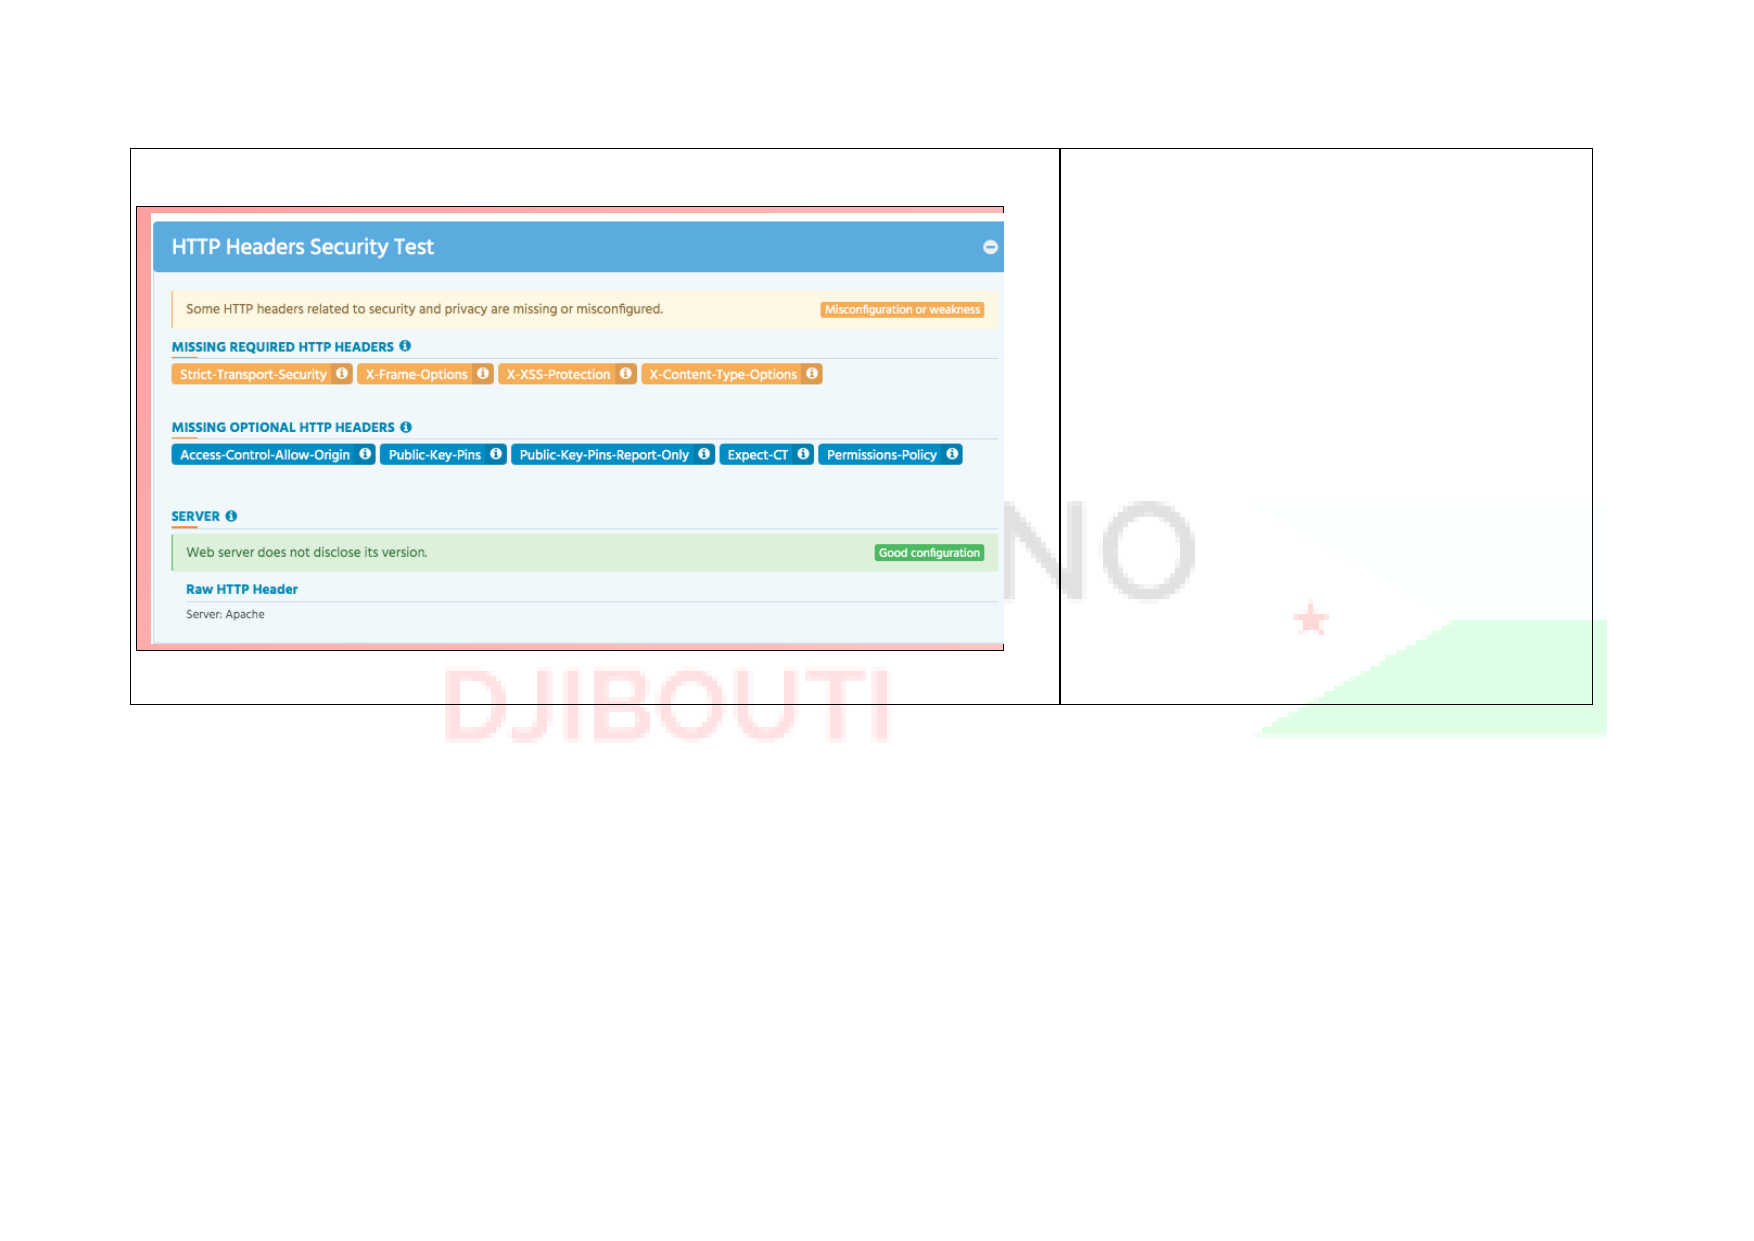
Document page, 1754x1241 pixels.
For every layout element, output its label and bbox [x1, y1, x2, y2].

table_cell [131, 149, 1059, 704]
picture [151, 213, 1004, 644]
table_cell [1061, 149, 1592, 704]
